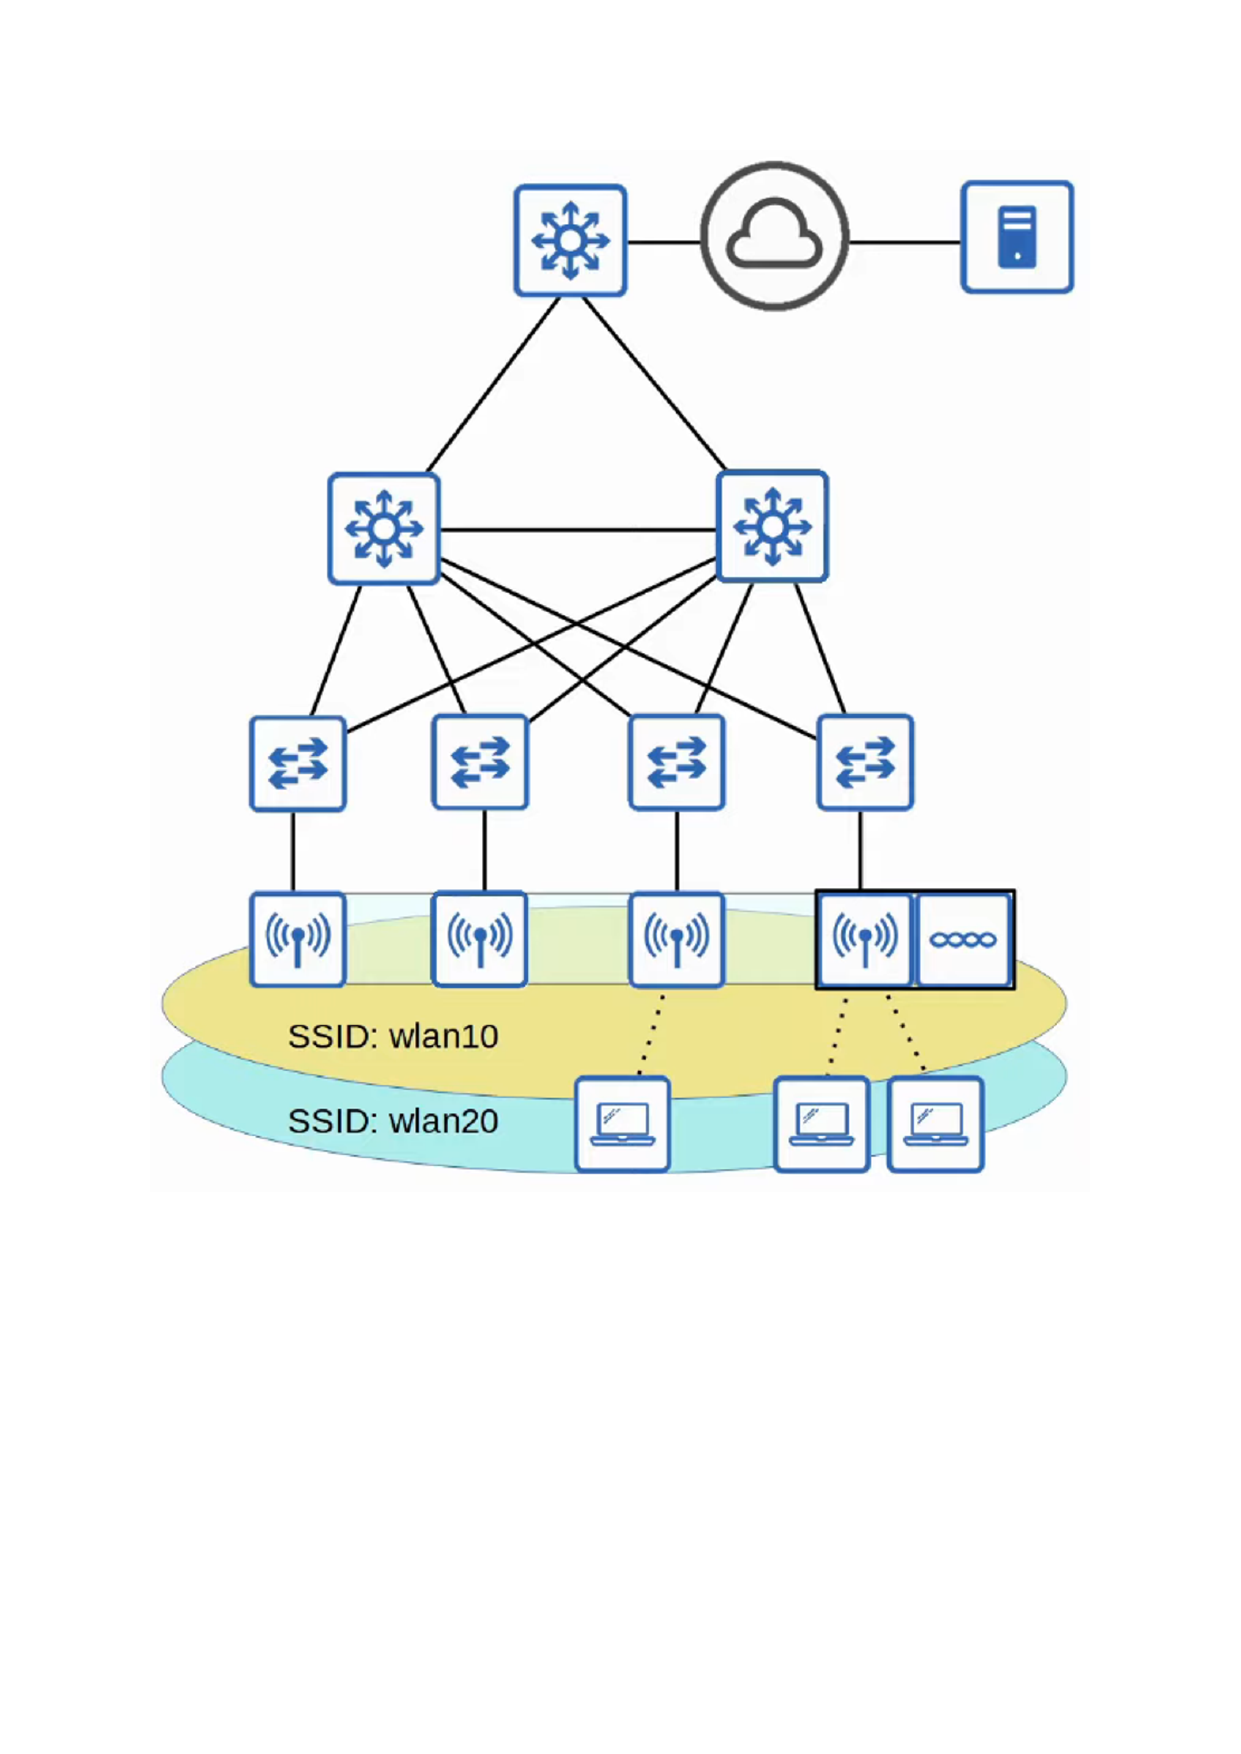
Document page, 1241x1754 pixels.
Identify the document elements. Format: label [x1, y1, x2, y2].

picture [150, 150, 1091, 1192]
